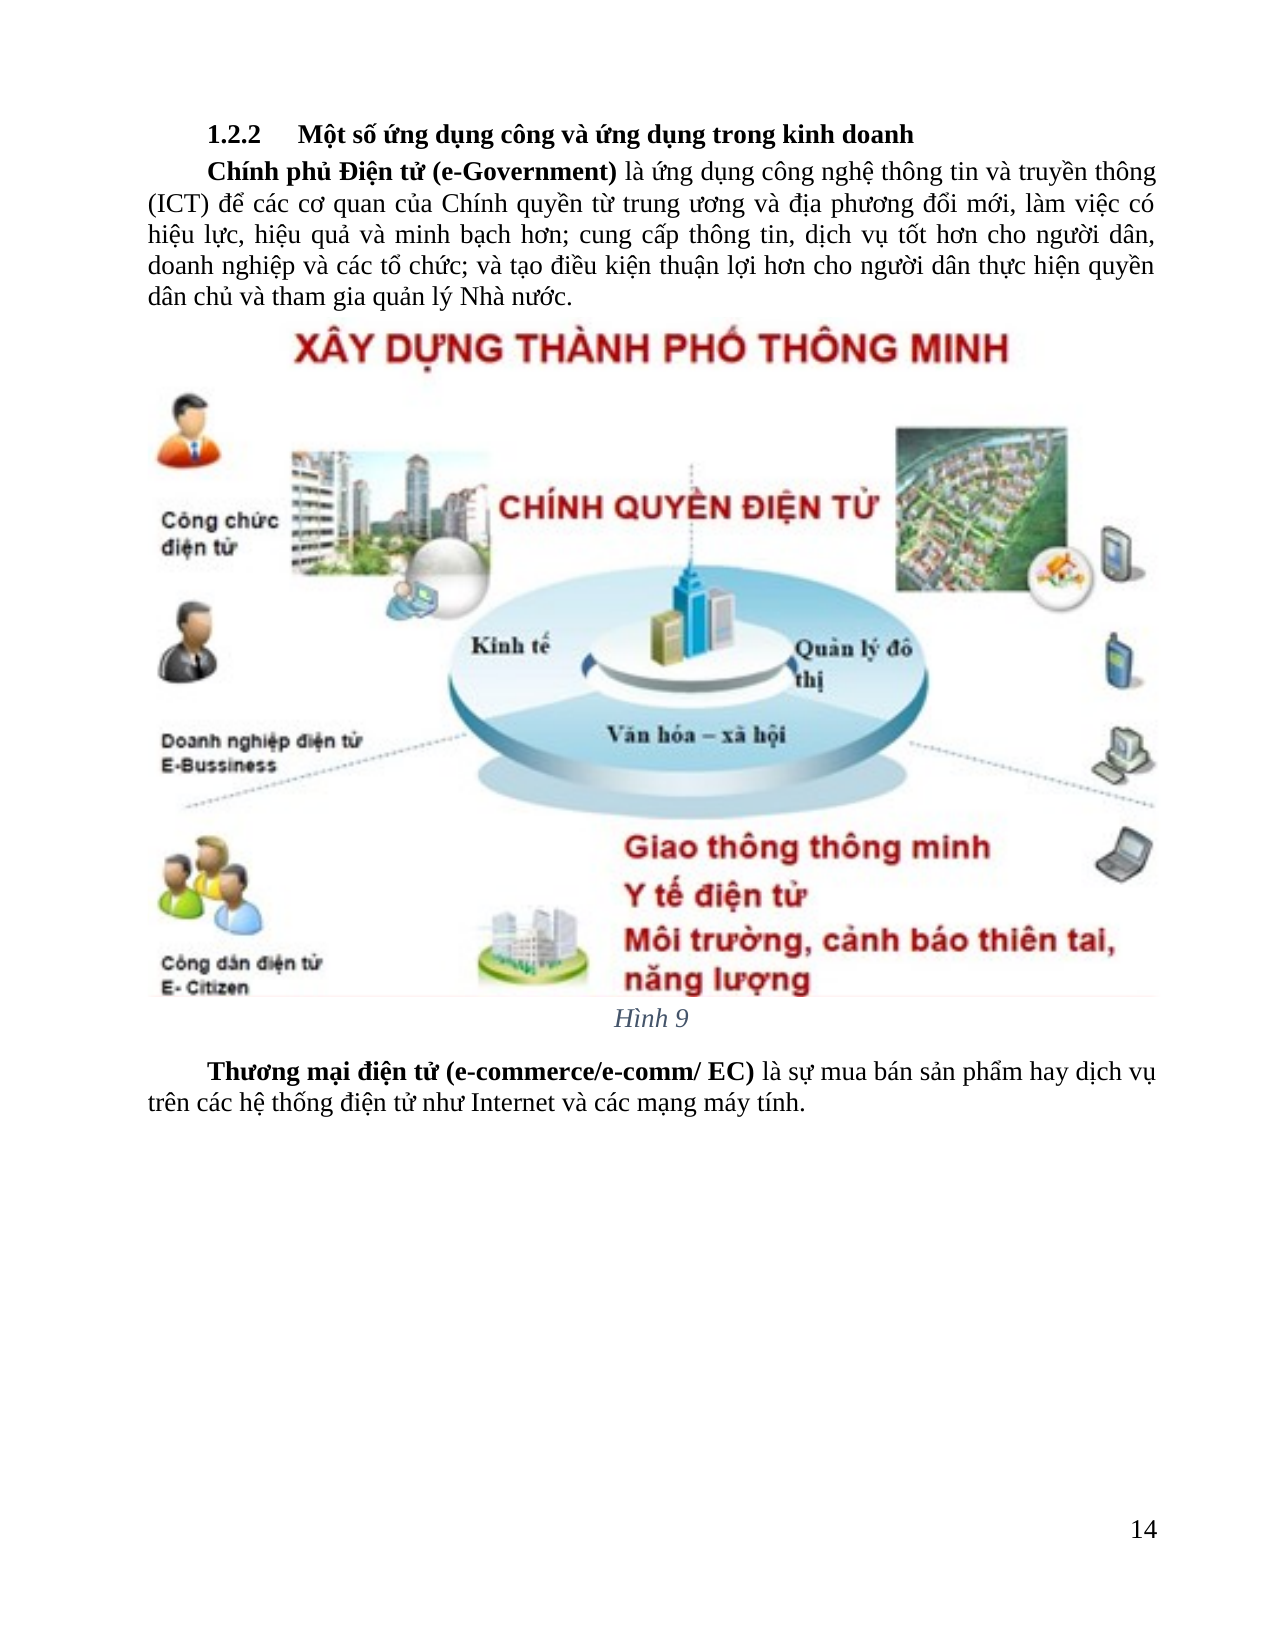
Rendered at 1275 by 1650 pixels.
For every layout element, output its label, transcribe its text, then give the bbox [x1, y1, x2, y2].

subtitle Một số ứng dụng công và ứng dụng trong kinh doanh [148, 118, 1157, 149]
picture [147, 317, 1165, 997]
text Chính phủ Điện tử (e-Government) là ứng dụng công nghệ thông tin và truyền thông (ICT) để các cơ quan của Chính quyền từ trung ương và địa phương đổi mới, làm việc có hiệu lực, hiệu quả và minh bạch hơn; cung cấp thông tin, dịch vụ tốt hơn cho người dân, doanh nghiệp và các tổ chức; và tạo điều kiện thuận lợi hơn cho người dân thực hiện quyền dân chủ và tham gia quản lý Nhà nước. [148, 156, 1157, 311]
text Hình 9 [148, 1003, 1157, 1034]
text Thương mại điện tử (e-commerce/e-comm/ EC) là sự mua bán sản phẩm hay dịch vụ trên các hệ thống điện tử như Internet và các mạng máy tính. [148, 1054, 1157, 1117]
